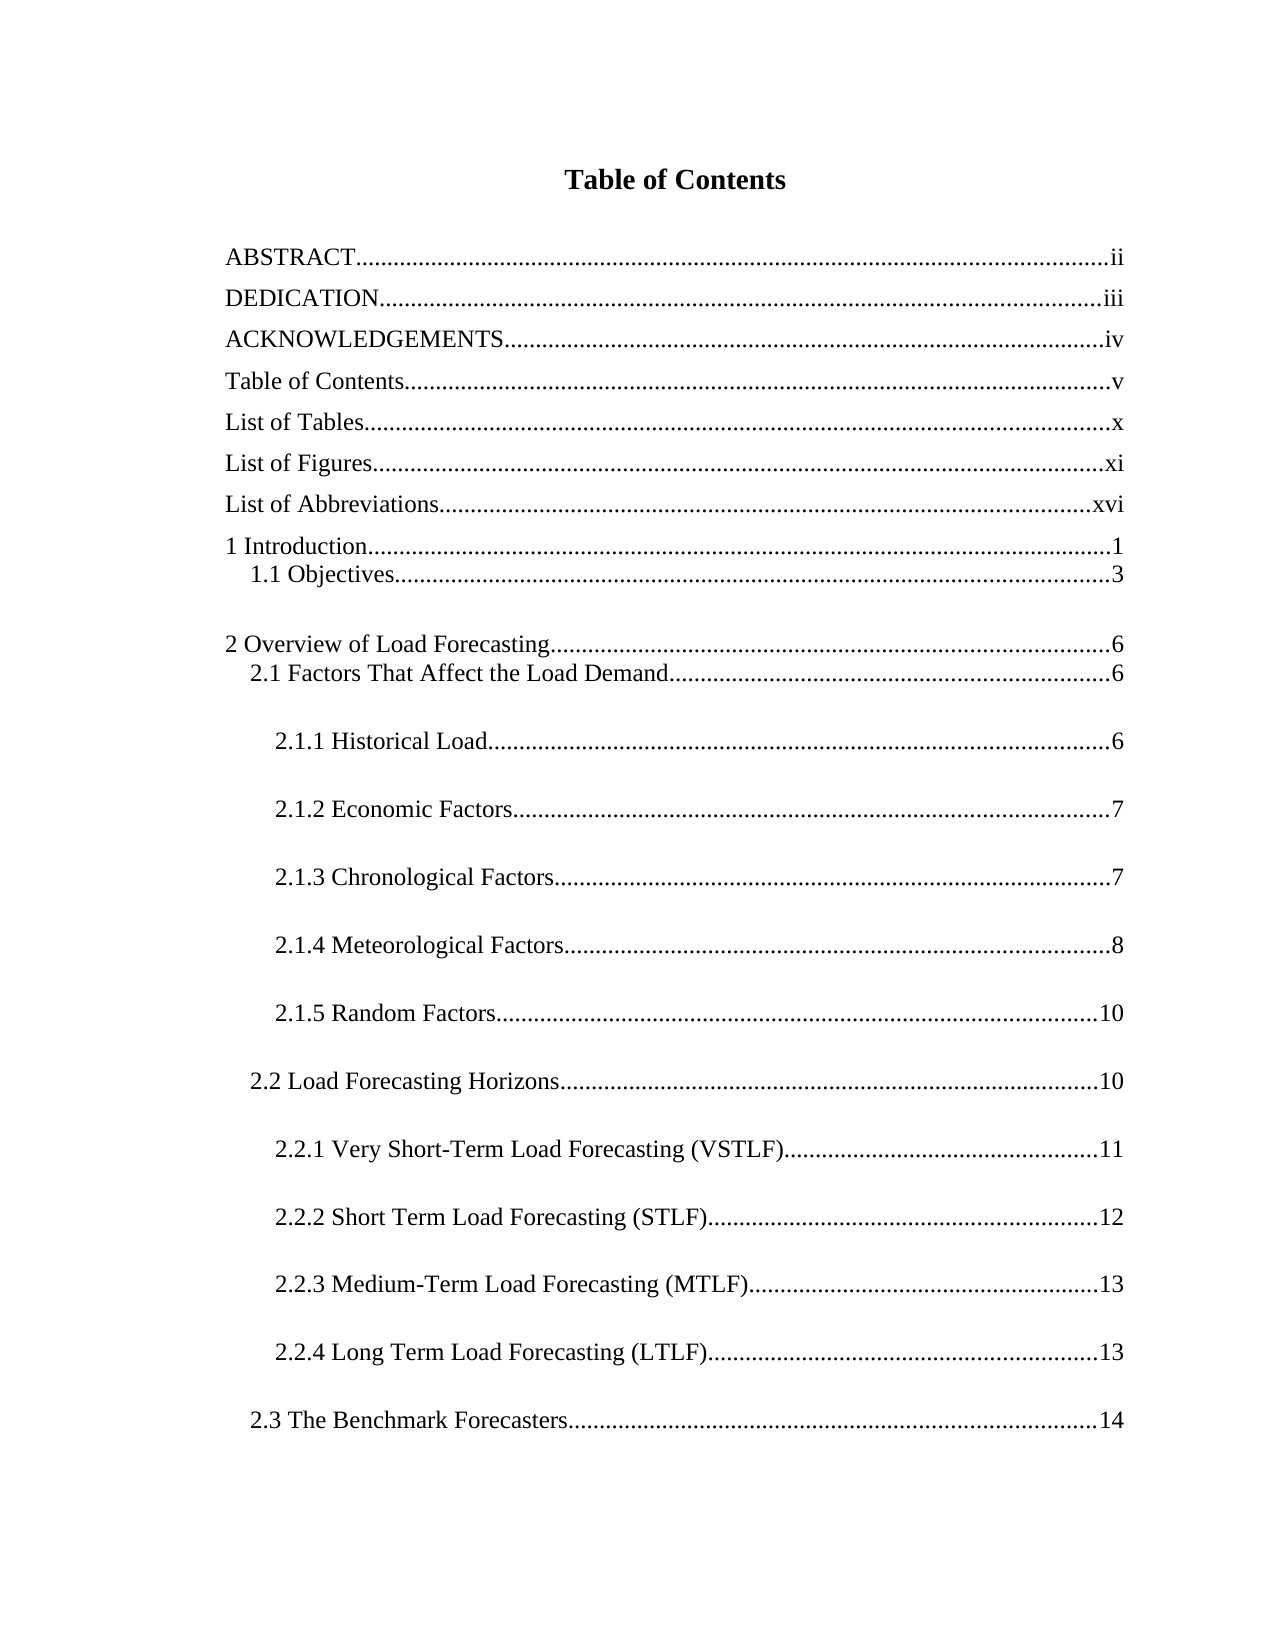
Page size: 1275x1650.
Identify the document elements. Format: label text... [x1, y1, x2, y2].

text 2.1.2 Economic Factors 7 [275, 794, 1125, 823]
text List of Tables x [225, 407, 1125, 436]
text 2.2 Load Forecasting Horizons 10 [250, 1066, 1125, 1094]
text Table of Contents [225, 162, 1125, 196]
text 2.2.1 Very Short-Term Load Forecasting (VSTLF) 11 [275, 1134, 1125, 1162]
text List of Figures xi [225, 448, 1125, 477]
text 2.3 The Benchmark Forecasters 14 [250, 1405, 1125, 1434]
text 2.1.3 Chronological Factors 7 [275, 862, 1125, 891]
text List of Abbreviations xvi [225, 489, 1125, 518]
text 2.1.1 Historical Load 6 [275, 726, 1125, 755]
text 2.1.5 Random Factors 10 [275, 998, 1125, 1027]
text 1.1 Objectives 3 [250, 559, 1125, 588]
text ACKNOWLEDGEMENTS iv [225, 324, 1125, 353]
text 2.1.4 Meteorological Factors 8 [275, 930, 1125, 959]
text DEDICATION iii [225, 283, 1125, 312]
text 2.2.3 Medium-Term Load Forecasting (MTLF) 13 [275, 1269, 1125, 1298]
text ABSTRACT ii [225, 242, 1125, 271]
text 2.2.2 Short Term Load Forecasting (STLF) 12 [275, 1202, 1125, 1230]
text Table of Contents v [225, 366, 1125, 394]
text 2.1 Factors That Affect the Load Demand 6 [250, 658, 1125, 687]
text 2 Overview of Load Forecasting 6 [225, 629, 1125, 658]
text 2.2.4 Long Term Load Forecasting (LTLF) 13 [275, 1337, 1125, 1366]
text 1 Introduction 1 [225, 531, 1125, 559]
